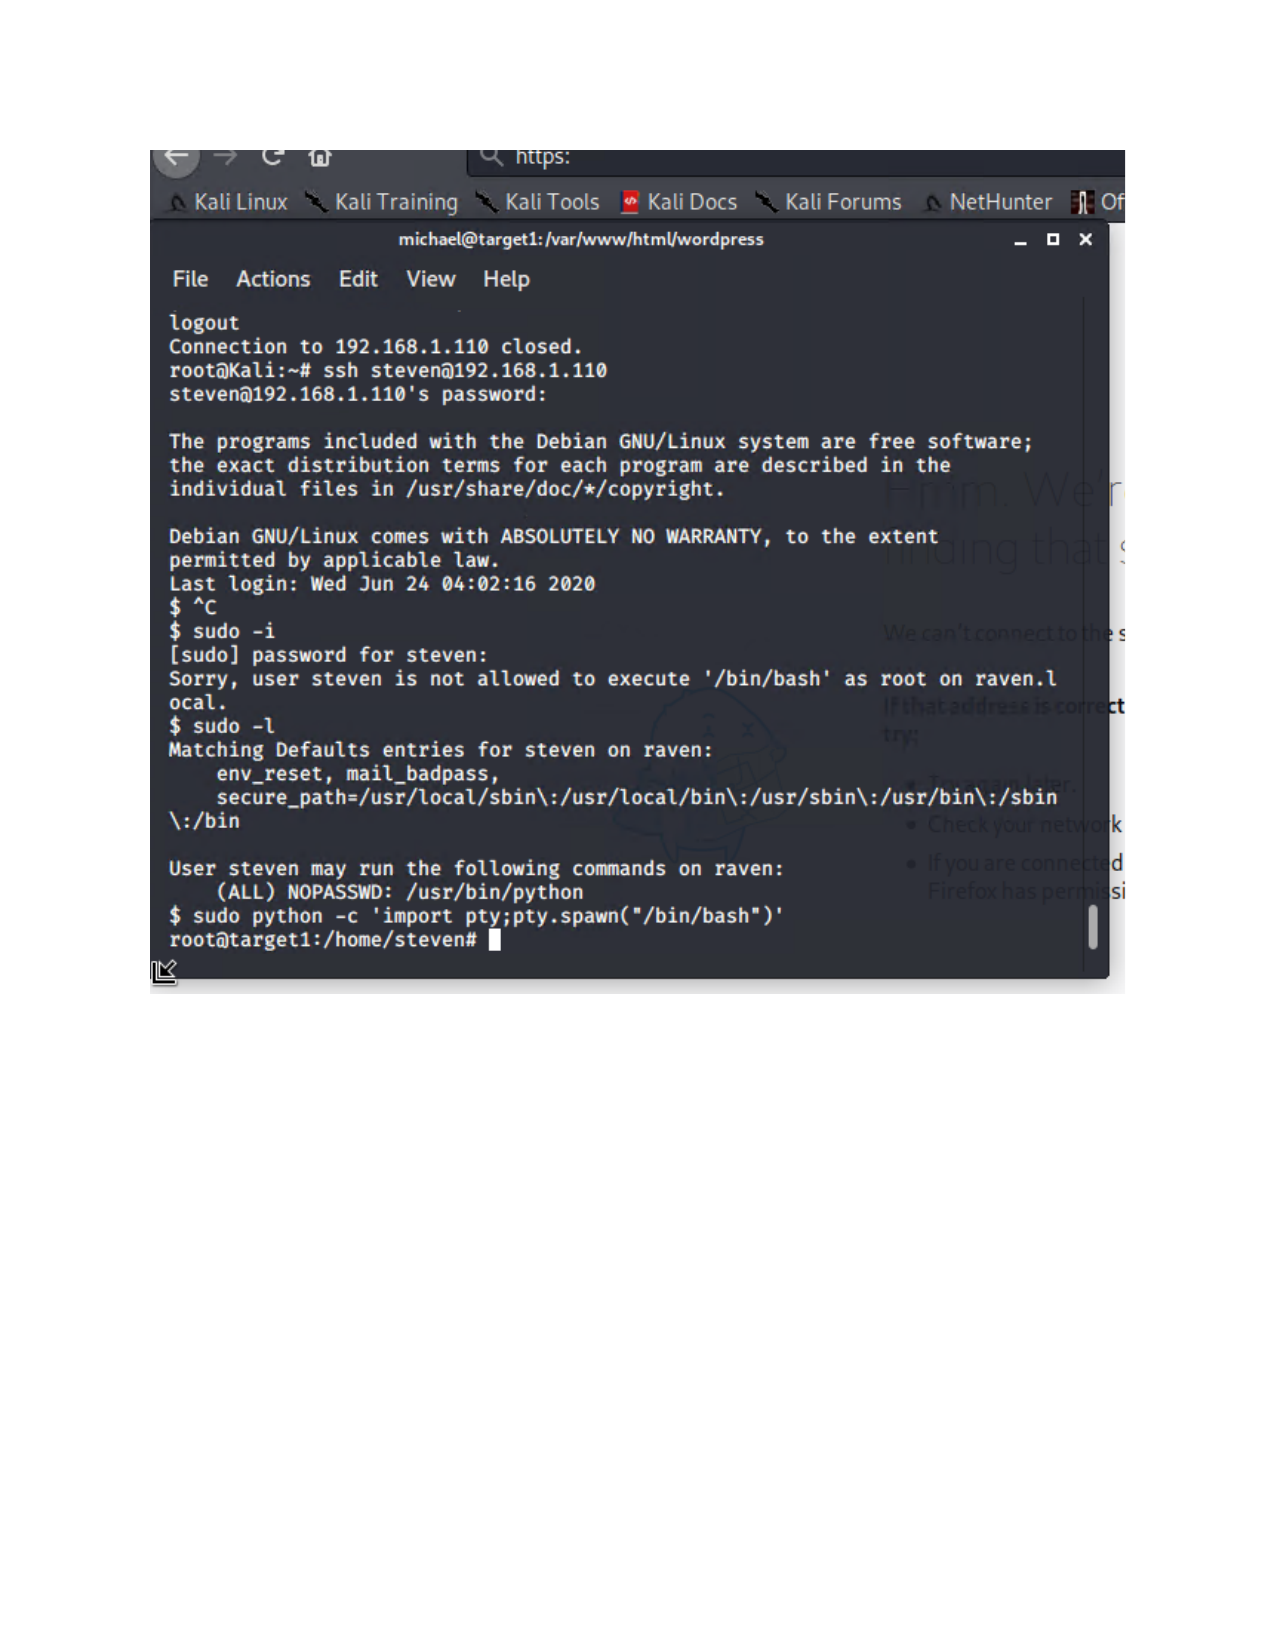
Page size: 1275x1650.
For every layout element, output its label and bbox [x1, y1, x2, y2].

picture [150, 150, 1125, 994]
